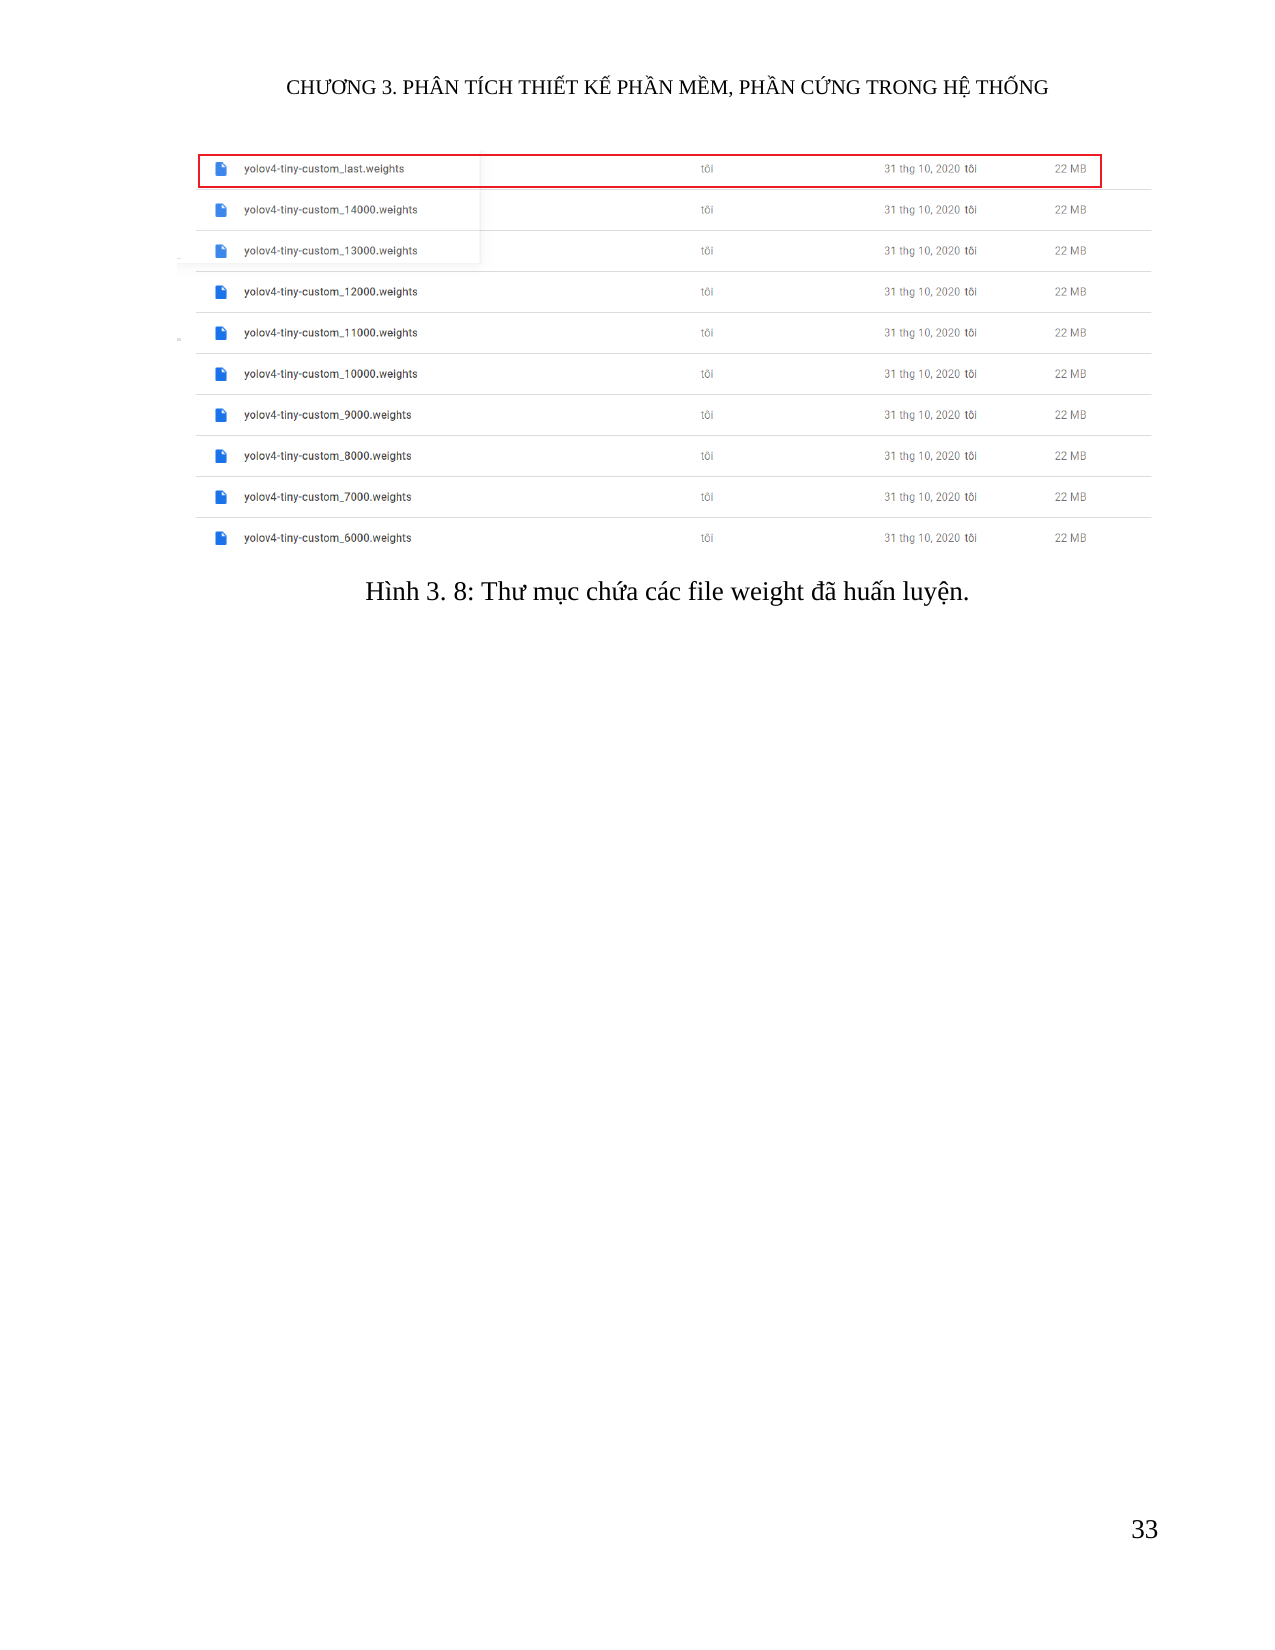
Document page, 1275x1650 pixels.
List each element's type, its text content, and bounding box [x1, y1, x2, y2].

picture [177, 150, 1152, 566]
